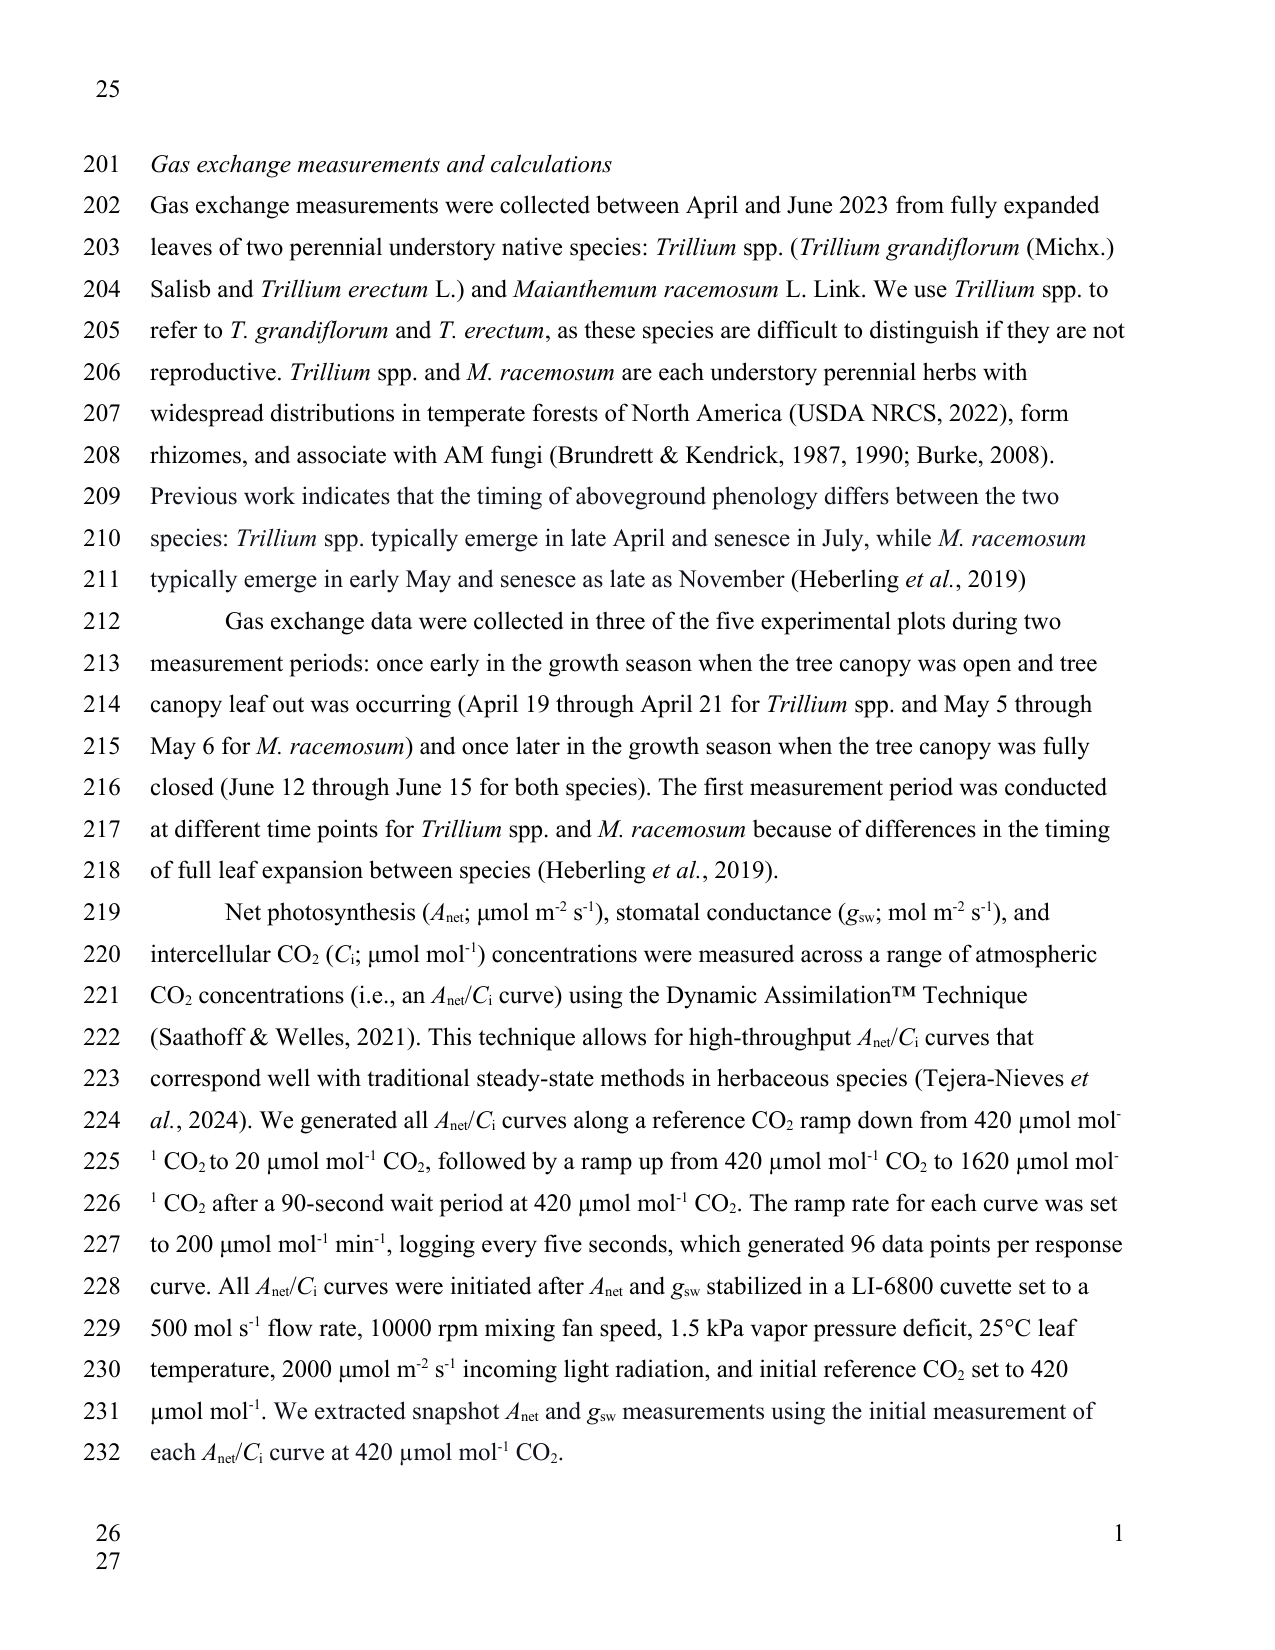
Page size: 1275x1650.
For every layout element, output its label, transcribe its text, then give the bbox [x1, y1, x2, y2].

text Gas exchange data were collected in three of the five experimental plots during two measurement periods: once early in the growth season when the tree canopy was open and tree canopy leaf out was occurring (April 19 through April 21 for Trillium spp. and May 5 through May 6 for M. racemosum) and once later in the growth season when the tree canopy was fully closed (June 12 through June 15 for both species). The first measurement period was conducted at different time points for Trillium spp. and M. racemosum because of differences in the timing of full leaf expansion between species . [150, 607, 1125, 884]
text Net photosynthesis (Anet; μmol m-2 s-1), stomatal conductance (gsw; mol m-2 s-1), and intercellular CO2 (Ci; μmol mol-1) concentrations were measured across a range of atmospheric CO2 concentrations (i.e., an Anet/Ci curve) using the Dynamic Assimilation™ Technique . This technique allows for high-throughput Anet/Ci curves that correspond well with traditional steady-state methods in herbaceous species . We generated all Anet/Ci curves along a reference CO2 ramp down from 420 µmol mol-1 CO2 to 20 µmol mol-1 CO2, followed by a ramp up from 420 µmol mol-1 CO2 to 1620 µmol mol-1 CO2 after a 90-second wait period at 420 µmol mol-1 CO2. The ramp rate for each curve was set to 200 μmol mol-1 min-1, logging every five seconds, which generated 96 data points per response curve. All Anet/Ci curves were initiated after Anet and gsw stabilized in a LI-6800 cuvette set to a 500 mol s-1 flow rate, 10000 rpm mixing fan speed, 1.5 kPa vapor pressure deficit, 25°C leaf temperature, 2000 μmol m-2 s-1 incoming light radiation, and initial reference CO2 set to 420 µmol mol-1. We extracted snapshot Anet and gsw measurements using the initial measurement of each Anet/Ci curve at 420 µmol mol-1 CO2. [150, 898, 1125, 1466]
text Gas exchange measurements and calculations [150, 150, 1125, 178]
text Gas exchange measurements were collected between April and June 2023 from fully expanded leaves of two perennial understory native species: Trillium spp. (Trillium grandiflorum (Michx.) Salisb and Trillium erectum L.) and Maianthemum racemosum L. Link. We use Trillium spp. to refer to T. grandiflorum and T. erectum, as these species are difficult to distinguish if they are not reproductive. Trillium spp. and M. racemosum are each understory perennial herbs with widespread distributions in temperate forests of North America , form rhizomes, and associate with AM fungi . Previous work indicates that the timing of aboveground phenology differs between the two species: Trillium spp. typically emerge in late April and senesce in July, while M. racemosum typically emerge in early May and senesce as late as November [150, 192, 1125, 593]
